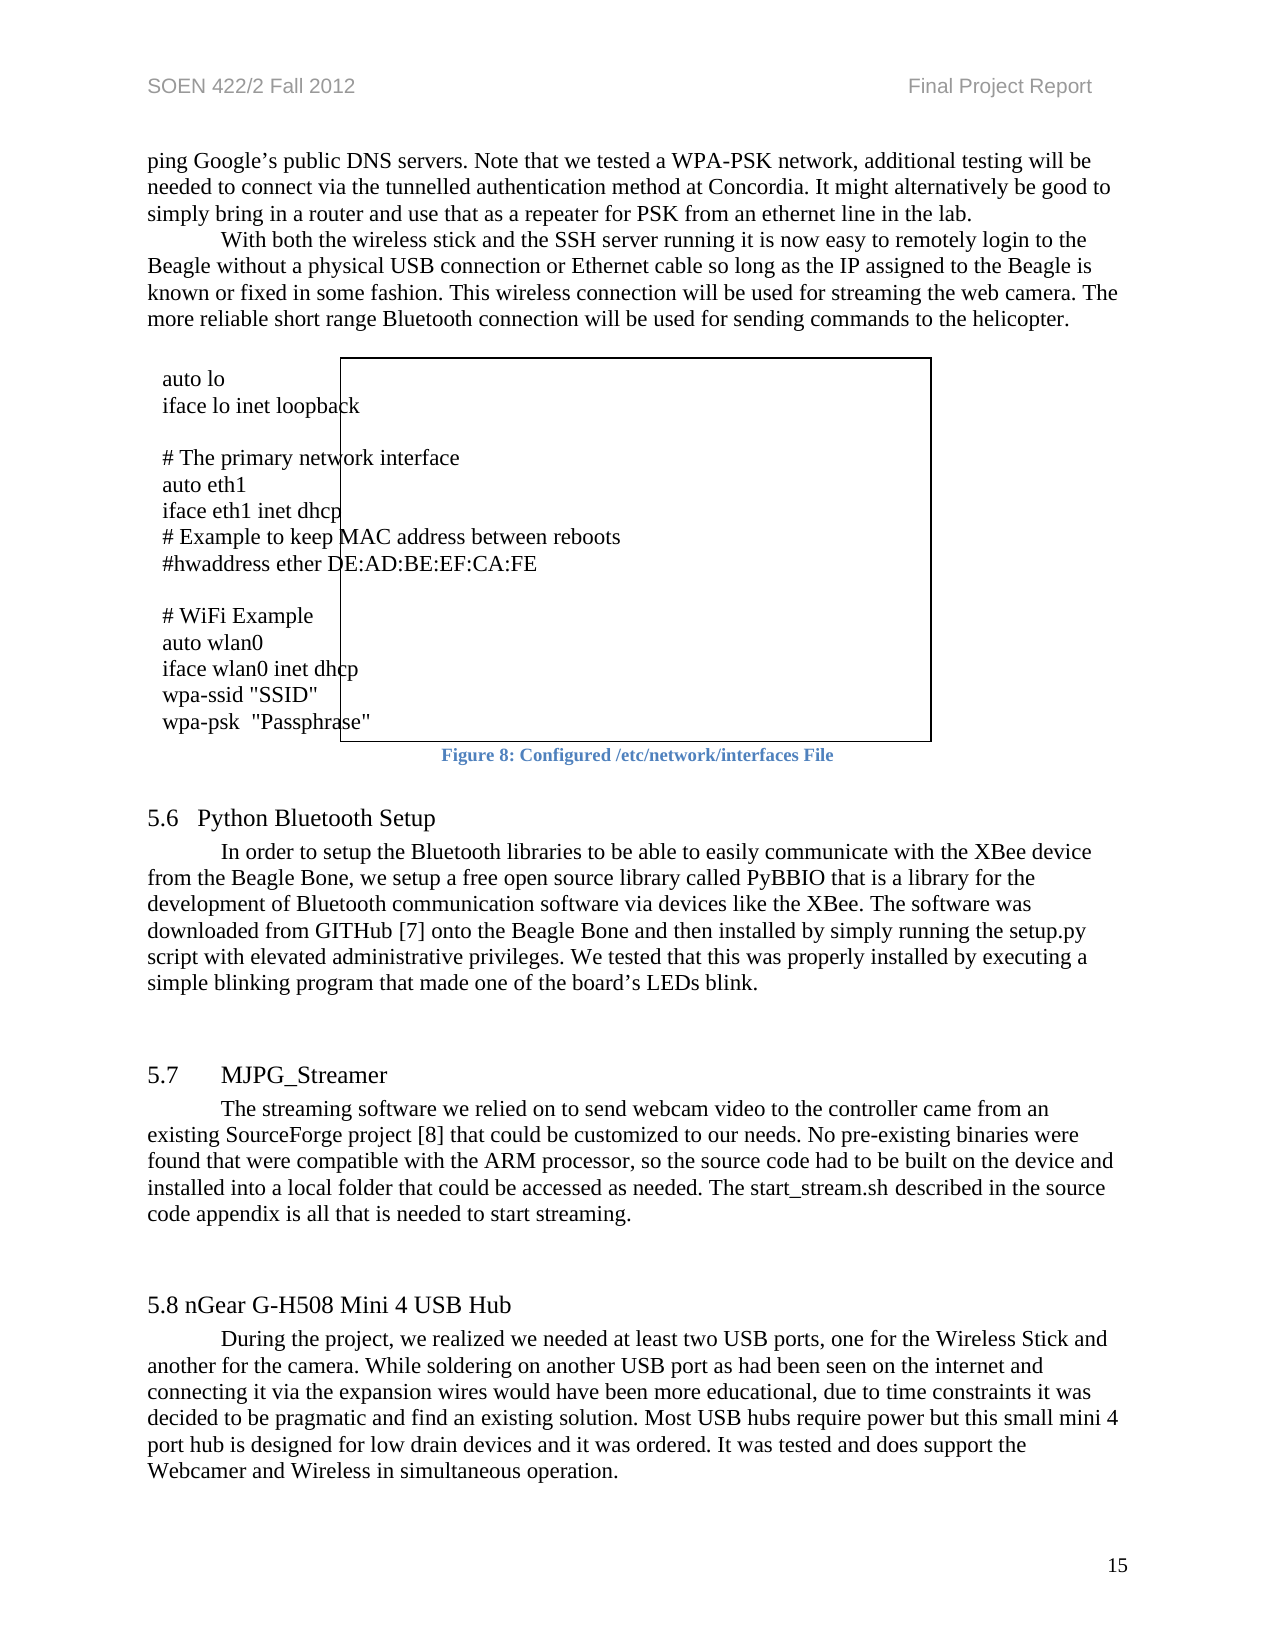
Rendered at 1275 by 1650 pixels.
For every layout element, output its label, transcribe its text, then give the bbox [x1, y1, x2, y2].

text Figure 8: Configured /etc/network/interfaces File [147, 744, 1128, 765]
subtitle MJPG_Streamer [147, 1060, 1128, 1088]
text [147, 147, 1128, 226]
text The streaming software we relied on to send webcam video to the controller came from an existing SourceForge project that could be customized to our needs. No pre-existing binaries were found that were compatible with the ARM processor, so the source code had to be built on the device and installed into a local folder that could be accessed as needed. The start_stream.sh described in the source code appendix is all that is needed to start streaming. [147, 1095, 1128, 1226]
subtitle 5.8 nGear G-H508 Mini 4 USB Hub [147, 1290, 1128, 1319]
text With both the wireless stick and the SSH server running it is now easy to remotely login to the Beagle without a physical USB connection or Ethernet cable so long as the IP assigned to the Beagle is known or fixed in some fashion. This wireless connection will be used for streaming the web camera. The more reliable short range Bluetooth connection will be used for sending commands to the helicopter. [147, 226, 1128, 331]
text In order to setup the Bluetooth libraries to be able to easily communicate with the XBee device from the Beagle Bone, we setup a free open source library called PyBBIO that is a library for the development of Bluetooth communication software via devices like the XBee. The software was downloaded from GITHub onto the Beagle Bone and then installed by simply running the setup.py script with elevated administrative privileges. We tested that this was properly installed by executing a simple blinking program that made one of the board’s LEDs blink. [147, 838, 1128, 996]
text During the project, we realized we needed at least two USB ports, one for the Wireless Stick and another for the camera. While soldering on another USB port as had been seen on the internet and connecting it via the expansion wires would have been more educational, due to time constraints it was decided to be pragmatic and find an existing solution. Most USB hubs require power but this small mini 4 port hub is designed for low drain devices and it was ordered. It was tested and does support the Webcamer and Wireless in simultaneous operation. [147, 1325, 1128, 1483]
subtitle 5.6 Python Bluetooth Setup [147, 803, 1128, 831]
